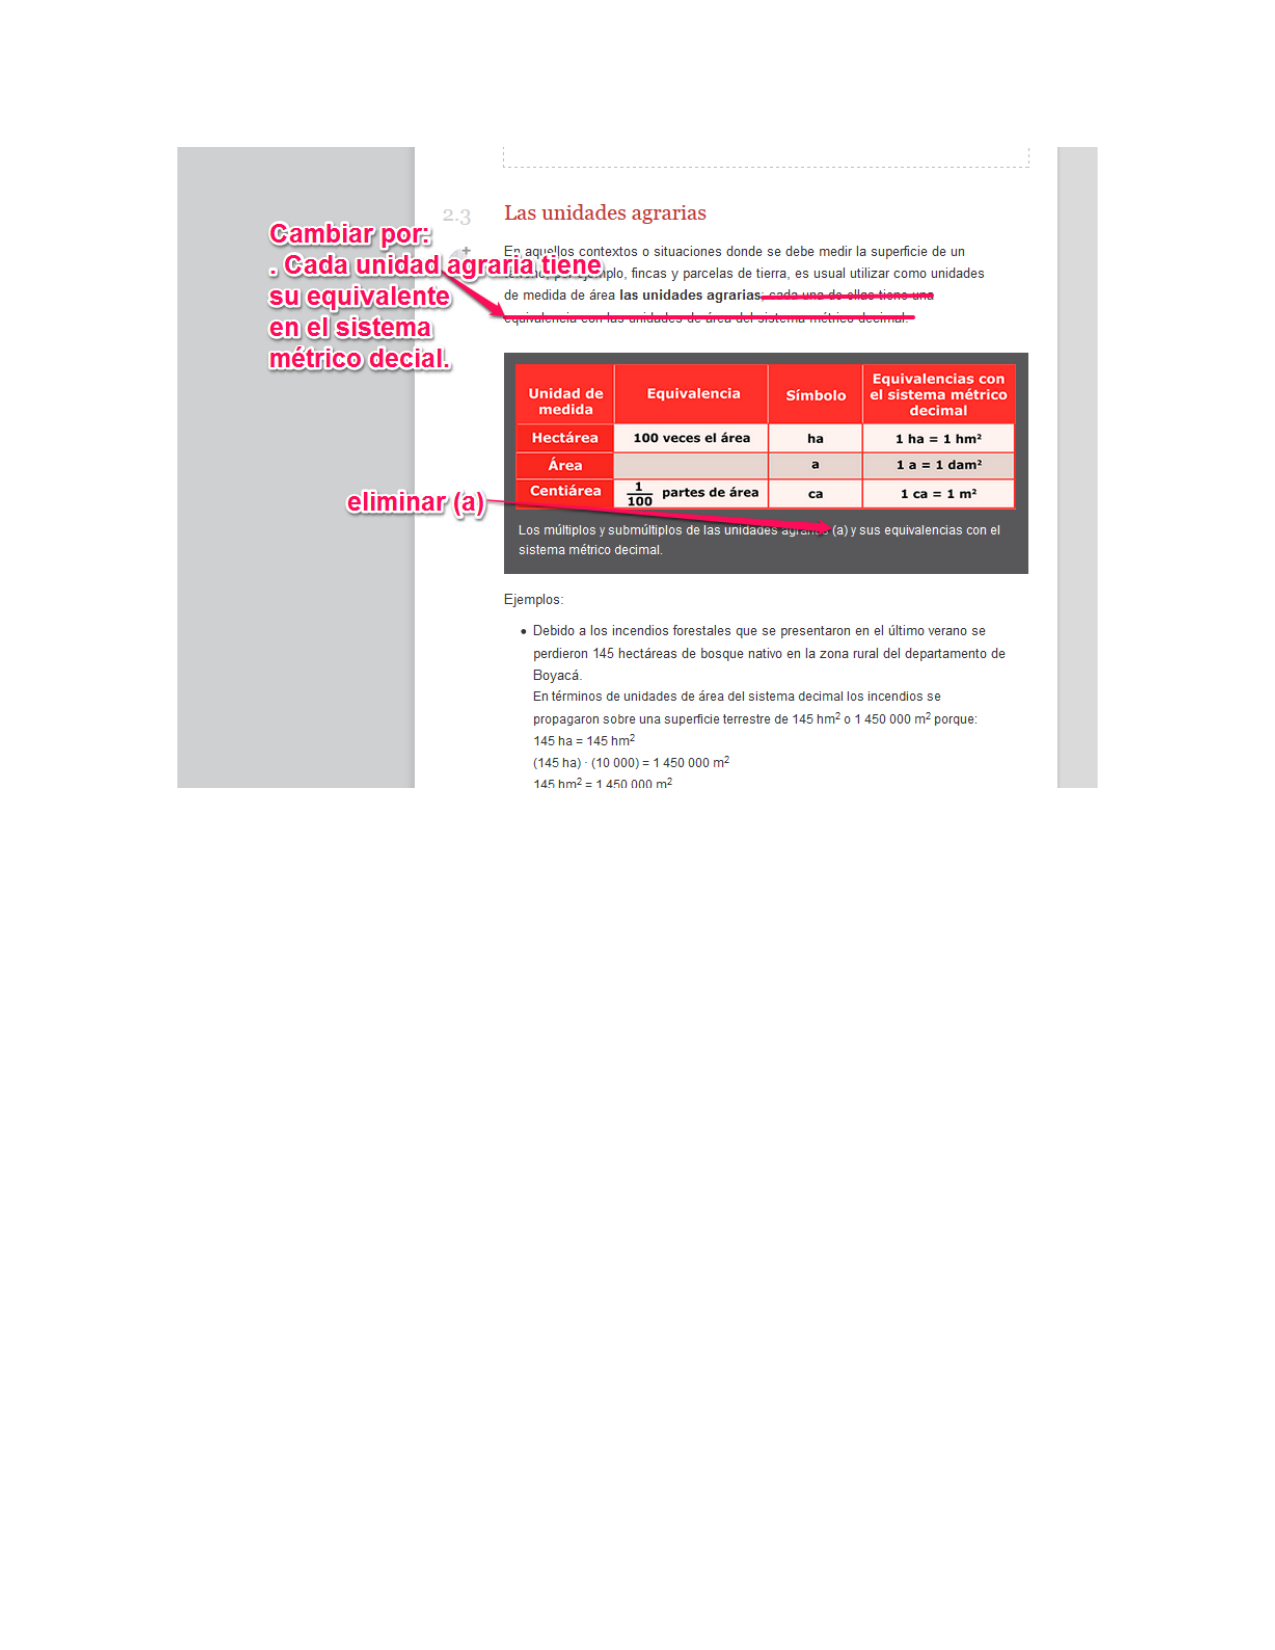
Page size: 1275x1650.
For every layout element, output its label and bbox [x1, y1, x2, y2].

picture [177, 147, 1098, 788]
